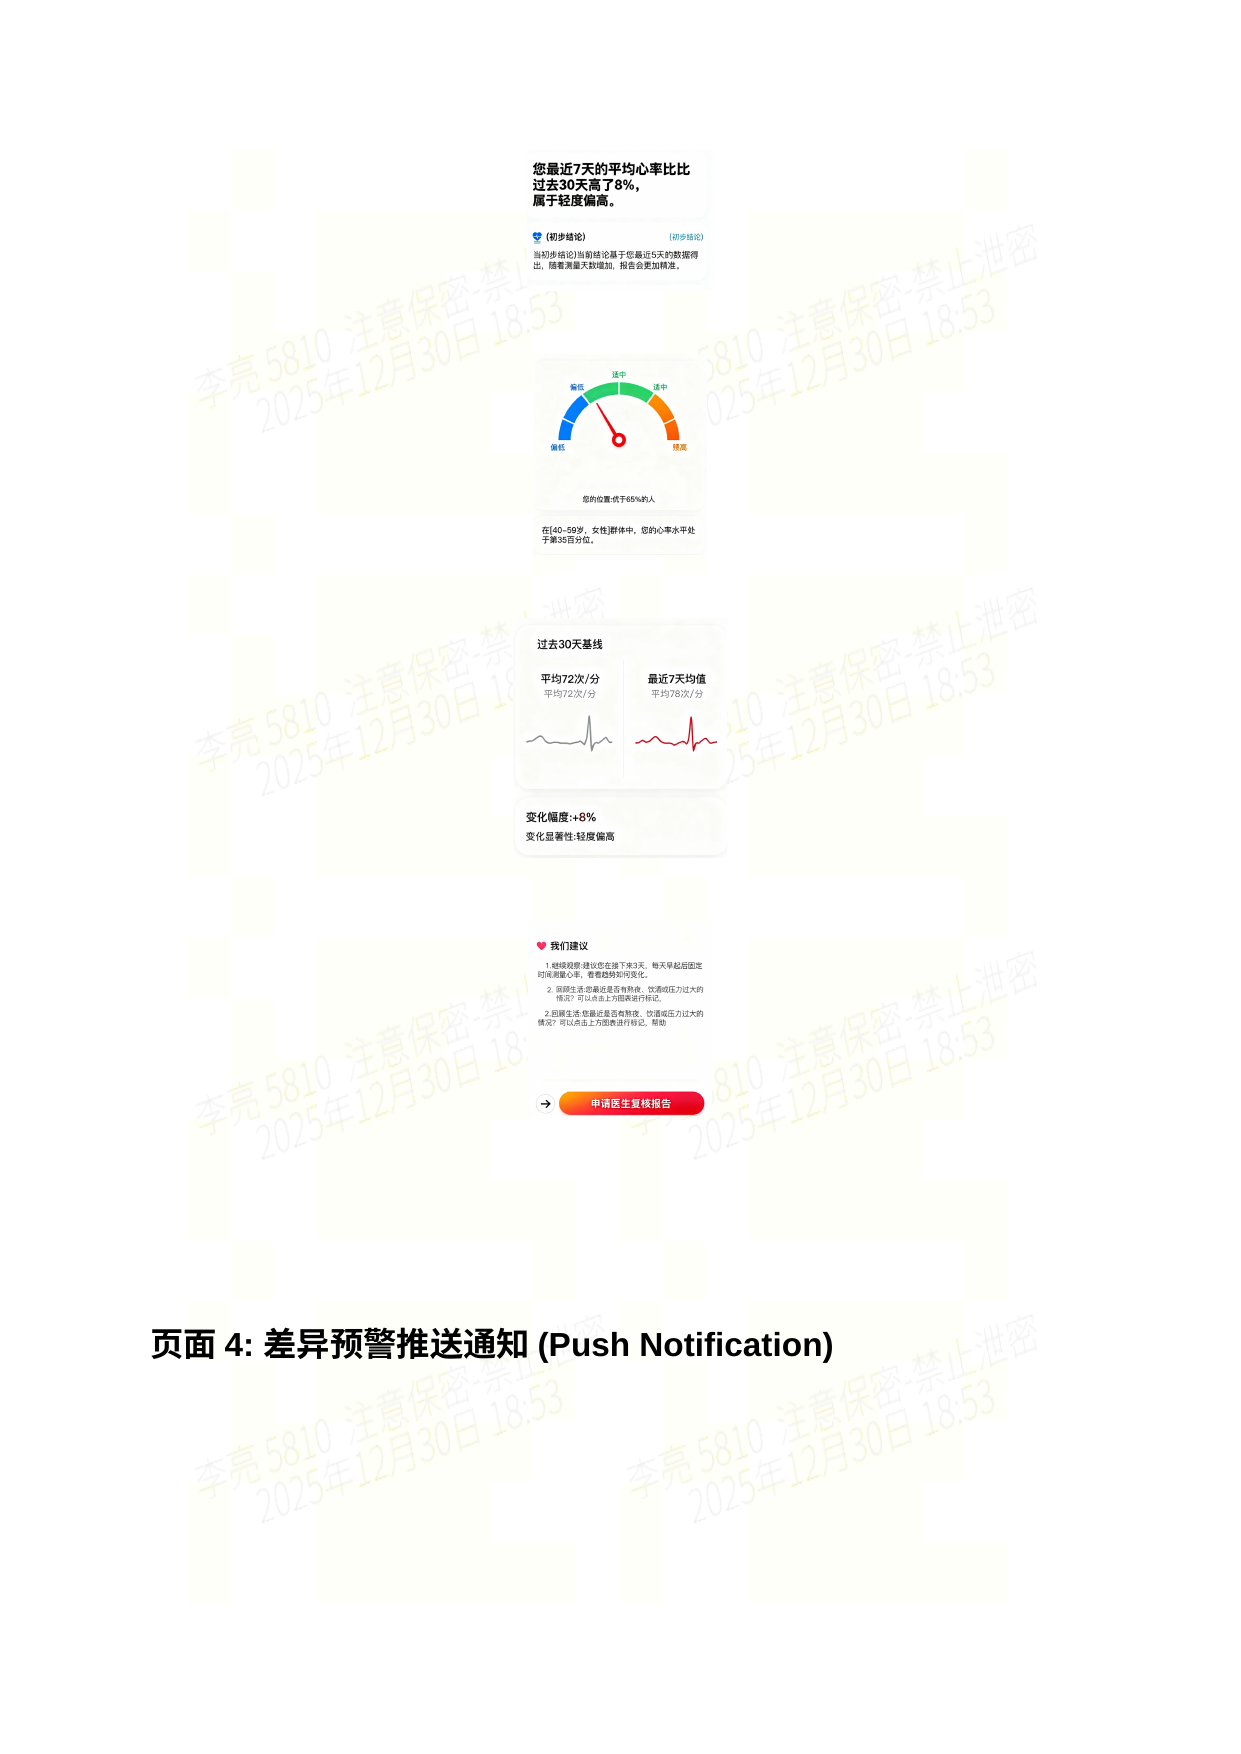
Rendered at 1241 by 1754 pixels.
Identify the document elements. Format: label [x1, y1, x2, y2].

picture [188, 150, 1052, 1604]
